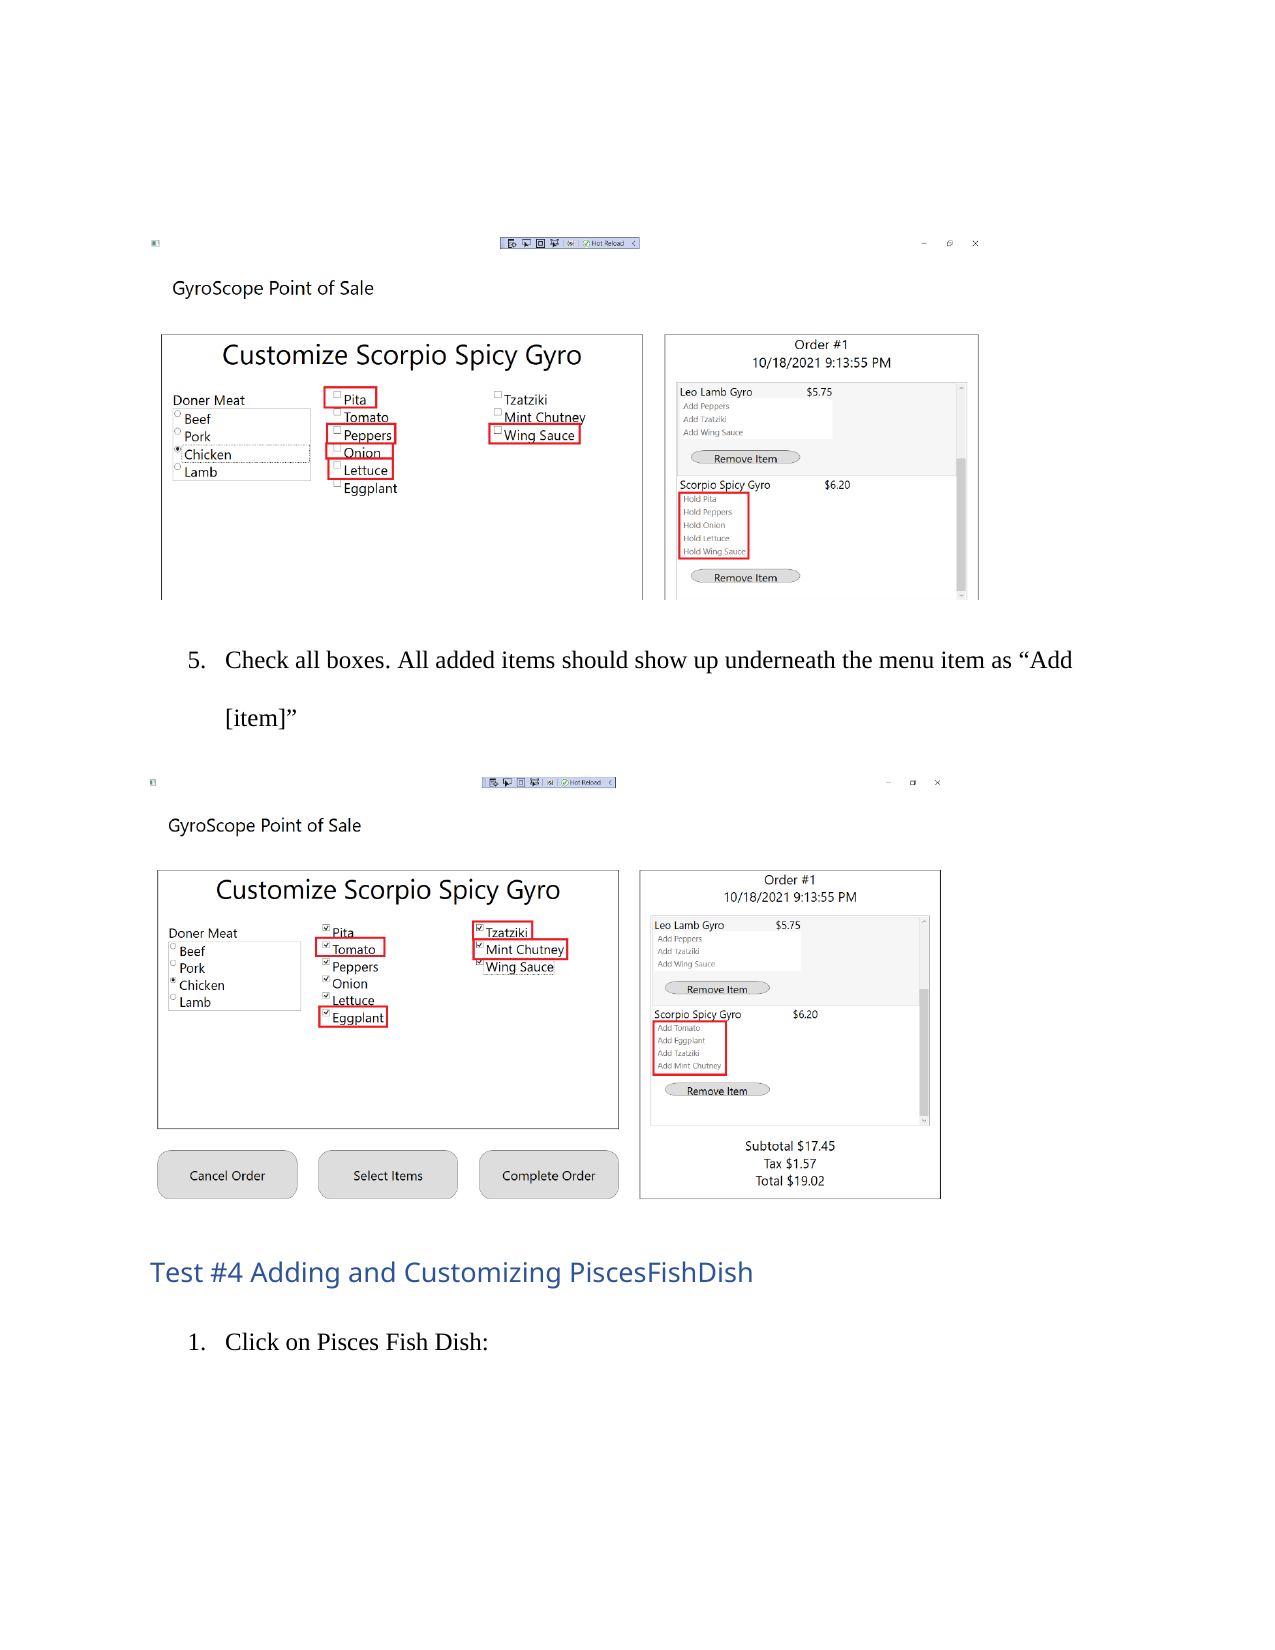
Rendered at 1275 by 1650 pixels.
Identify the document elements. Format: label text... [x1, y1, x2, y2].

picture [150, 777, 954, 1209]
list Click on Pisces Fish Dish: [187, 1327, 1125, 1356]
subtitle Test #4 Adding and Customizing PiscesFishDish [150, 1254, 1125, 1291]
list Check all boxes. All added items should show up underneath the menu item as “Add [item]” [187, 645, 1125, 732]
picture [150, 150, 989, 600]
